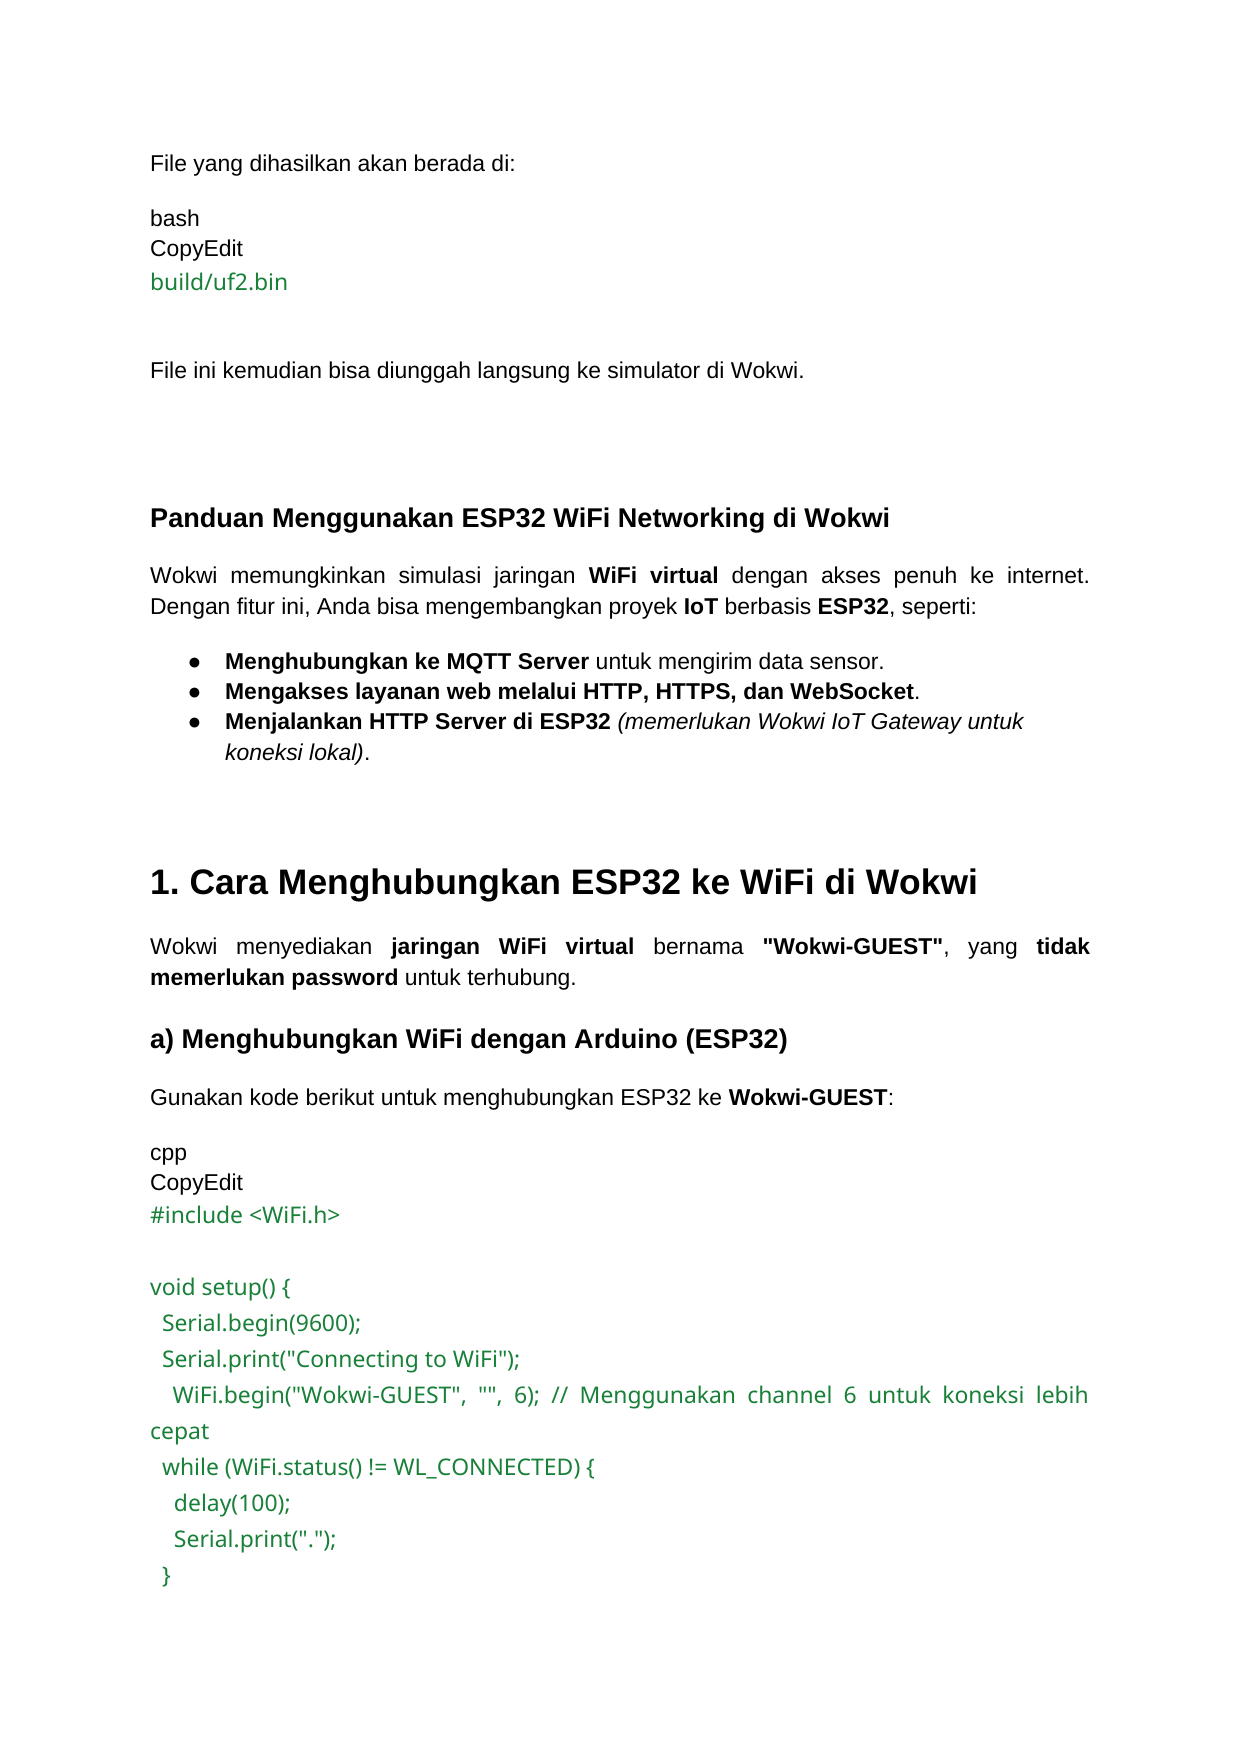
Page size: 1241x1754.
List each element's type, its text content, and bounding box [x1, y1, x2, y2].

text File yang dihasilkan akan berada di: [150, 150, 1090, 176]
text CopyEdit [150, 1169, 1090, 1196]
text void setup() { [150, 1271, 1090, 1302]
subtitle Panduan Menggunakan ESP32 WiFi Networking di Wokwi [150, 502, 1090, 533]
text delay(100); [150, 1487, 1090, 1518]
text Wokwi menyediakan jaringan WiFi virtual bernama "Wokwi-GUEST", yang tidak memerlukan password untuk terhubung. [150, 933, 1090, 990]
text Serial.print("Connecting to WiFi"); [150, 1343, 1090, 1374]
text WiFi.begin("Wokwi-GUEST", "", 6); // Menggunakan channel 6 untuk koneksi lebih cepat [150, 1379, 1090, 1446]
subtitle 1. Cara Menghubungkan ESP32 ke WiFi di Wokwi [150, 861, 1090, 902]
list Menghubungkan ke MQTT Server untuk mengirim data sensor. [187, 648, 1090, 674]
text bash [150, 205, 1090, 232]
text #include <WiFi.h> [150, 1199, 1090, 1231]
text cpp [150, 1139, 1090, 1165]
text Serial.print("."); [150, 1523, 1090, 1554]
text build/uf2.bin [150, 266, 1090, 297]
text } [150, 1559, 1090, 1590]
text CopyEdit [150, 235, 1090, 262]
text File ini kemudian bisa diunggah langsung ke simulator di Wokwi. [150, 357, 1090, 383]
text Serial.begin(9600); [150, 1307, 1090, 1338]
text Wokwi memungkinkan simulasi jaringan WiFi virtual dengan akses penuh ke internet. Dengan fitur ini, Anda bisa mengembangkan proyek IoT berbasis ESP32, seperti: [150, 562, 1090, 619]
list Mengakses layanan web melalui HTTP, HTTPS, dan WebSocket. [187, 678, 1090, 704]
text while (WiFi.status() != WL_CONNECTED) { [150, 1451, 1090, 1482]
text Gunakan kode berikut untuk menghubungkan ESP32 ke Wokwi-GUEST: [150, 1084, 1090, 1110]
list Menjalankan HTTP Server di ESP32 (memerlukan Wokwi IoT Gateway untuk koneksi lokal). [187, 708, 1090, 765]
subtitle a) Menghubungkan WiFi dengan Arduino (ESP32) [150, 1023, 1090, 1054]
